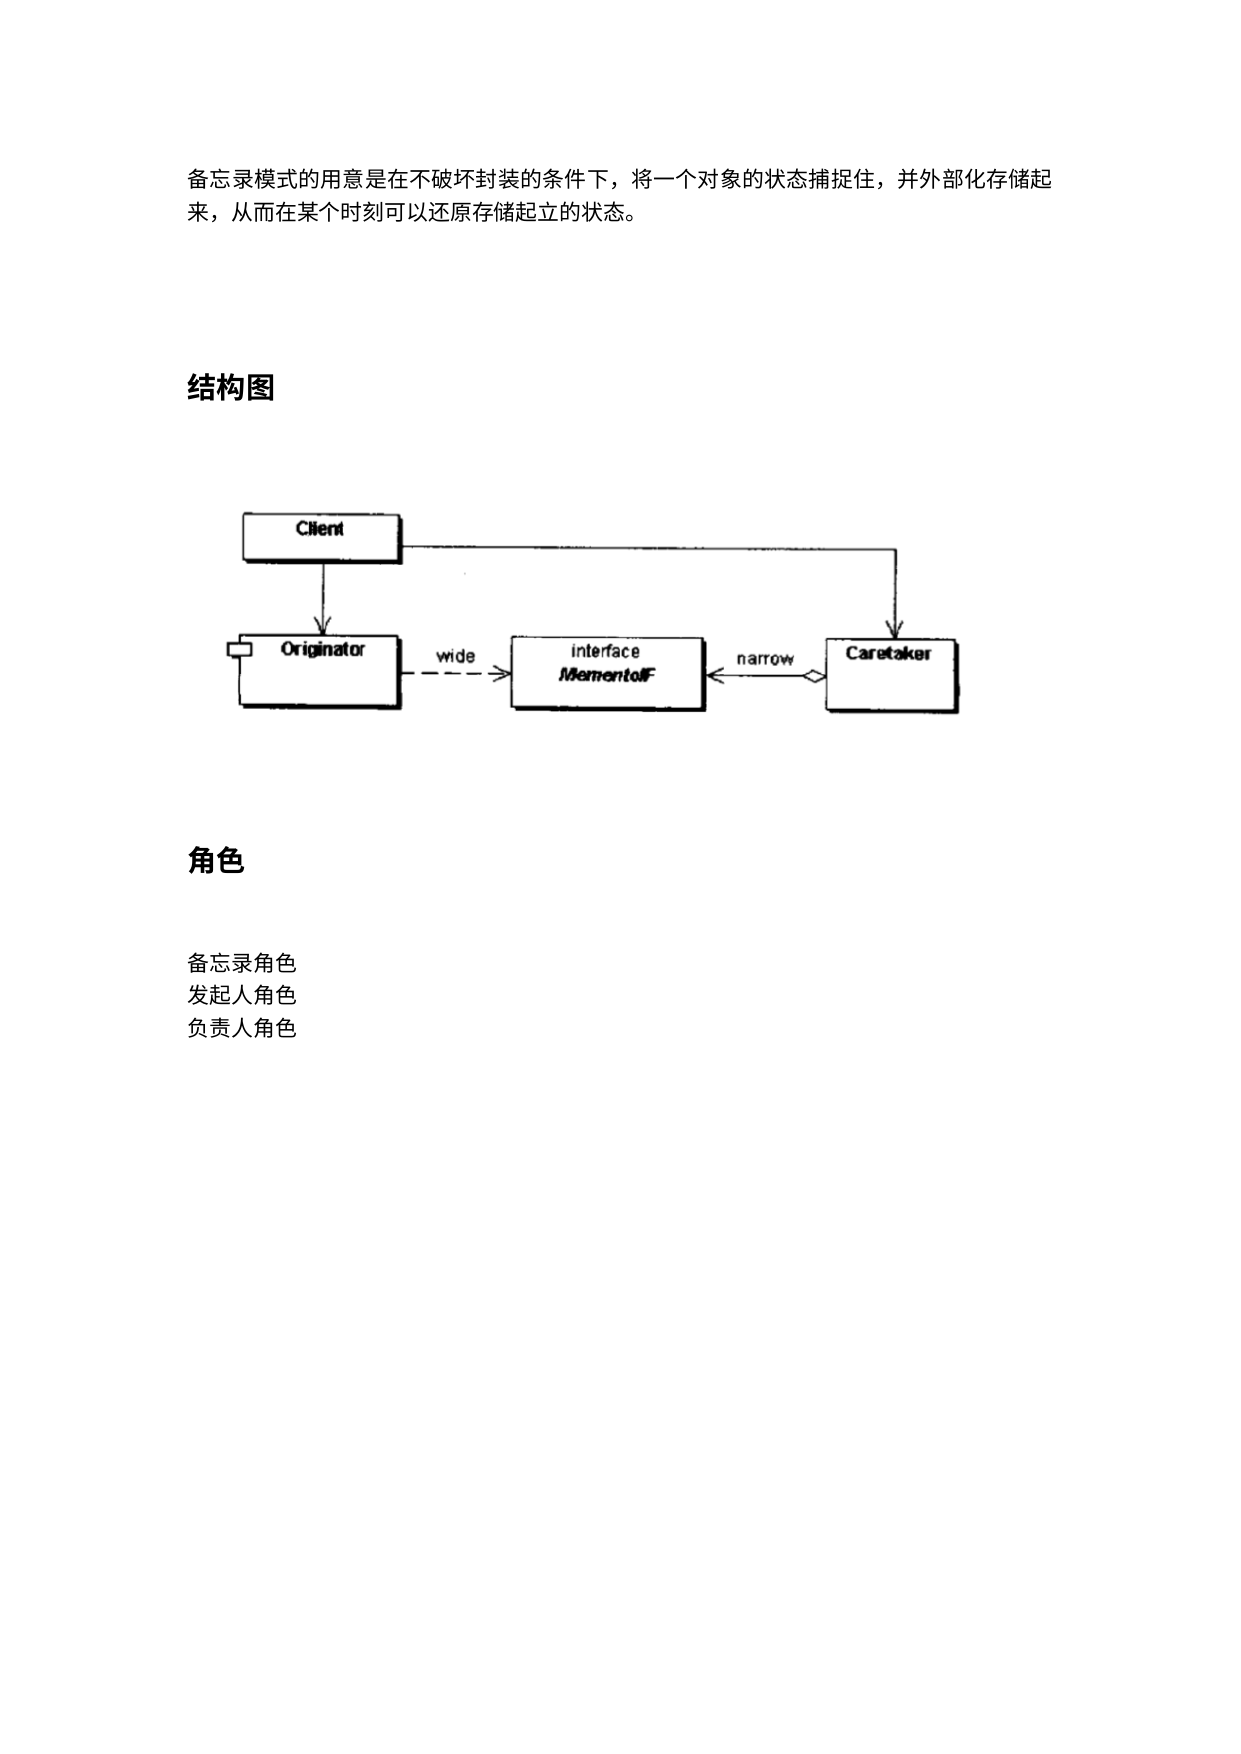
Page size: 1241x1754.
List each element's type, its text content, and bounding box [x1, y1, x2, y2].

picture [187, 472, 1053, 785]
text 发起人角色 [187, 978, 1053, 1011]
text 备忘录模式的用意是在不破坏封装的条件下，将一个对象的状态捕捉住，并外部化存储起来，从而在某个时刻可以还原存储起立的状态。 [187, 162, 1053, 227]
text 备忘录角色 [187, 946, 1053, 978]
subtitle 角色 [187, 827, 1053, 892]
subtitle 结构图 [187, 354, 1053, 419]
text 负责人角色 [187, 1011, 1053, 1043]
